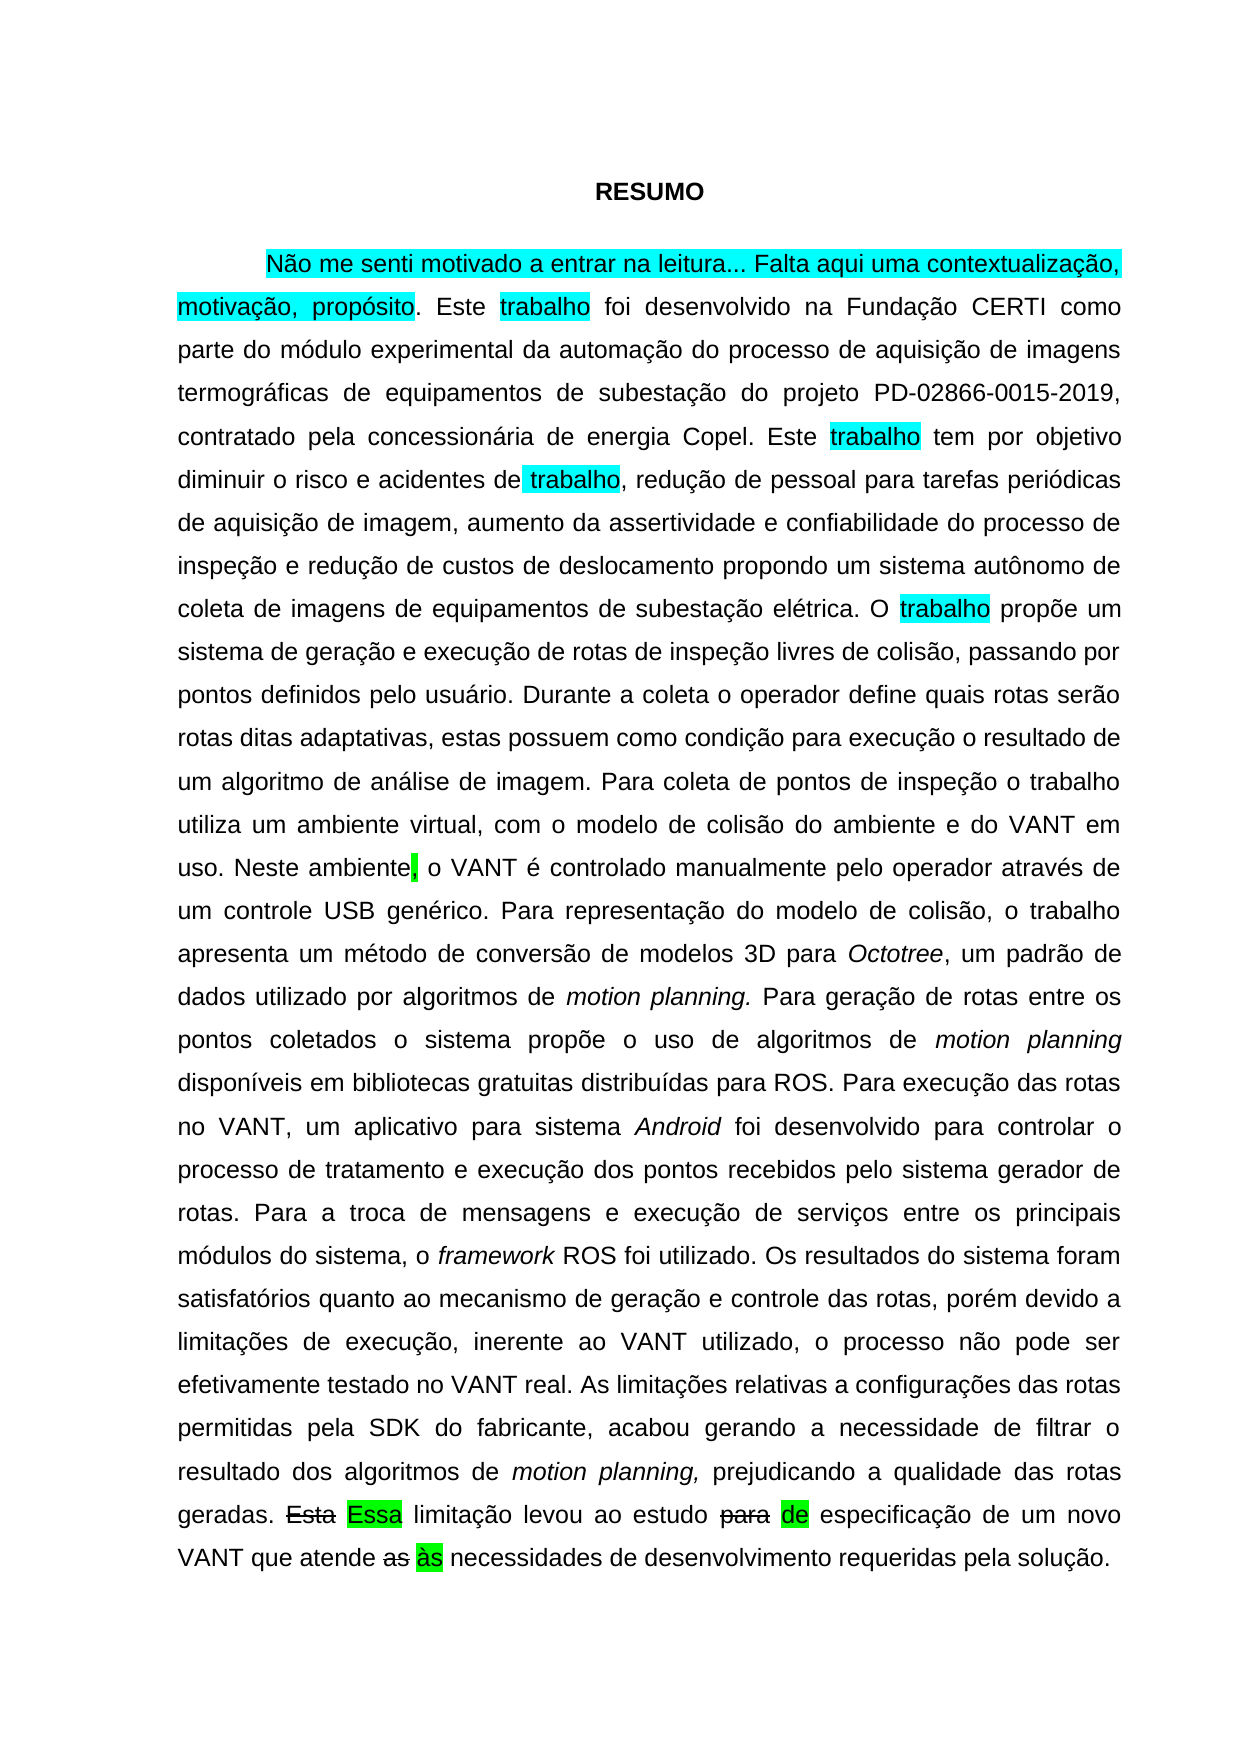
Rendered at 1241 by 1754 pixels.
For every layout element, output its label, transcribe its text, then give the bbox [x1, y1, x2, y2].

text Não me senti motivado a entrar na leitura... Falta aqui uma contextualização, motivação, propósito. Este trabalho foi desenvolvido na Fundação CERTI como parte do módulo experimental da automação do processo de aquisição de imagens termográficas de equipamentos de subestação do projeto PD-02866-0015-2019, contratado pela concessionária de energia Copel. Este trabalho tem por objetivo diminuir o risco e acidentes de trabalho, redução de pessoal para tarefas periódicas de aquisição de imagem, aumento da assertividade e confiabilidade do processo de inspeção e redução de custos de deslocamento propondo um sistema autônomo de coleta de imagens de equipamentos de subestação elétrica. O trabalho propõe um sistema de geração e execução de rotas de inspeção livres de colisão, passando por pontos definidos pelo usuário. Durante a coleta o operador define quais rotas serão rotas ditas adaptativas, estas possuem como condição para execução o resultado de um algoritmo de análise de imagem. Para coleta de pontos de inspeção o trabalho utiliza um ambiente virtual, com o modelo de colisão do ambiente e do VANT em uso. Neste ambiente, o VANT é controlado manualmente pelo operador através de um controle USB genérico. Para representação do modelo de colisão, o trabalho apresenta um método de conversão de modelos 3D para Octotree, um padrão de dados utilizado por algoritmos de motion planning. Para geração de rotas entre os pontos coletados o sistema propõe o uso de algoritmos de motion planning disponíveis em bibliotecas gratuitas distribuídas para ROS. Para execução das rotas no VANT, um aplicativo para sistema Android foi desenvolvido para controlar o processo de tratamento e execução dos pontos recebidos pelo sistema gerador de rotas. Para a troca de mensagens e execução de serviços entre os principais módulos do sistema, o framework ROS foi utilizado. Os resultados do sistema foram satisfatórios quanto ao mecanismo de geração e controle das rotas, porém devido a limitações de execução, inerente ao VANT utilizado, o processo não pode ser efetivamente testado no VANT real. As limitações relativas a configurações das rotas permitidas pela SDK do fabricante, acabou gerando a necessidade de filtrar o resultado dos algoritmos de motion planning, prejudicando a qualidade das rotas geradas. Esta Essa limitação levou ao estudo para de especificação de um novo VANT que atende as às necessidades de desenvolvimento requeridas pela solução. [177, 249, 1122, 1572]
text ResumO [177, 177, 1122, 206]
